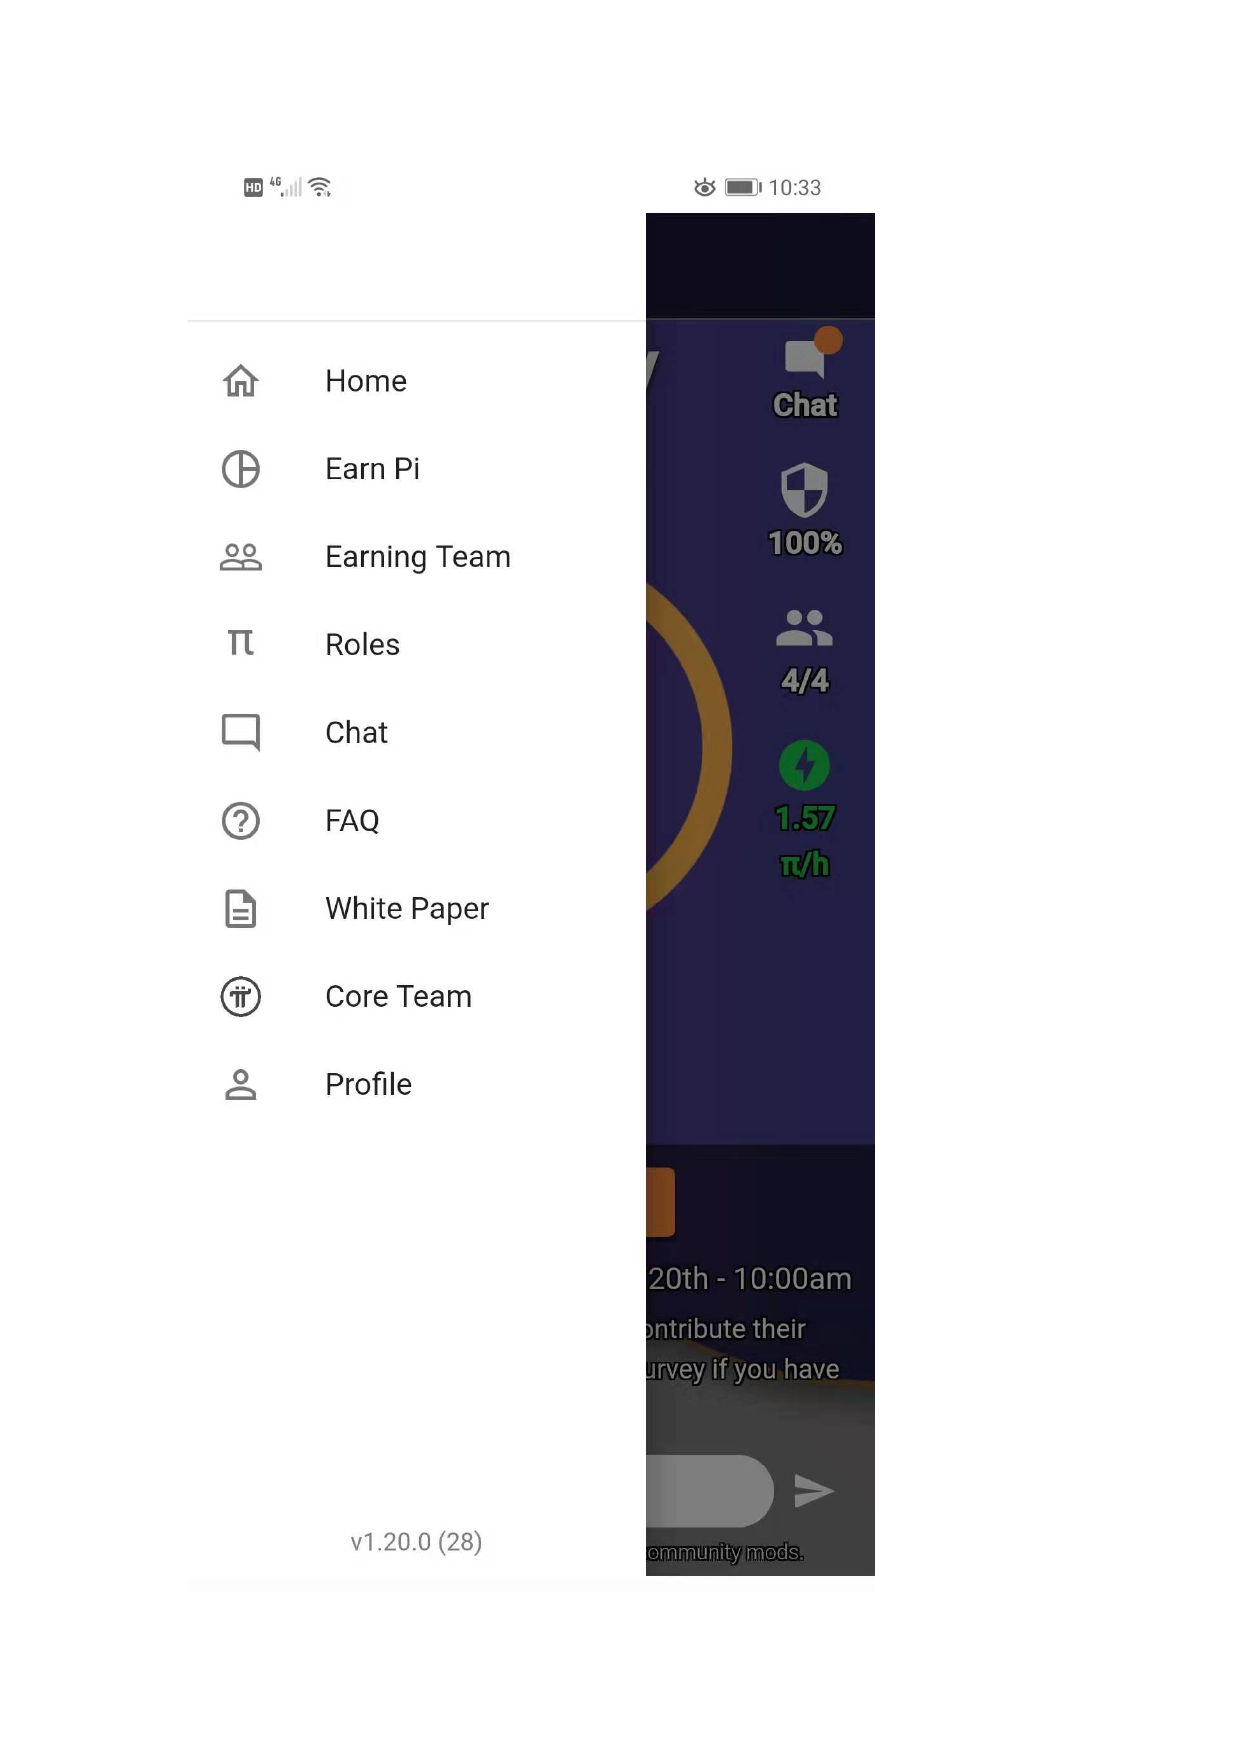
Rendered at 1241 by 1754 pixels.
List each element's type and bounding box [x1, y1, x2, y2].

picture [187, 162, 875, 1592]
